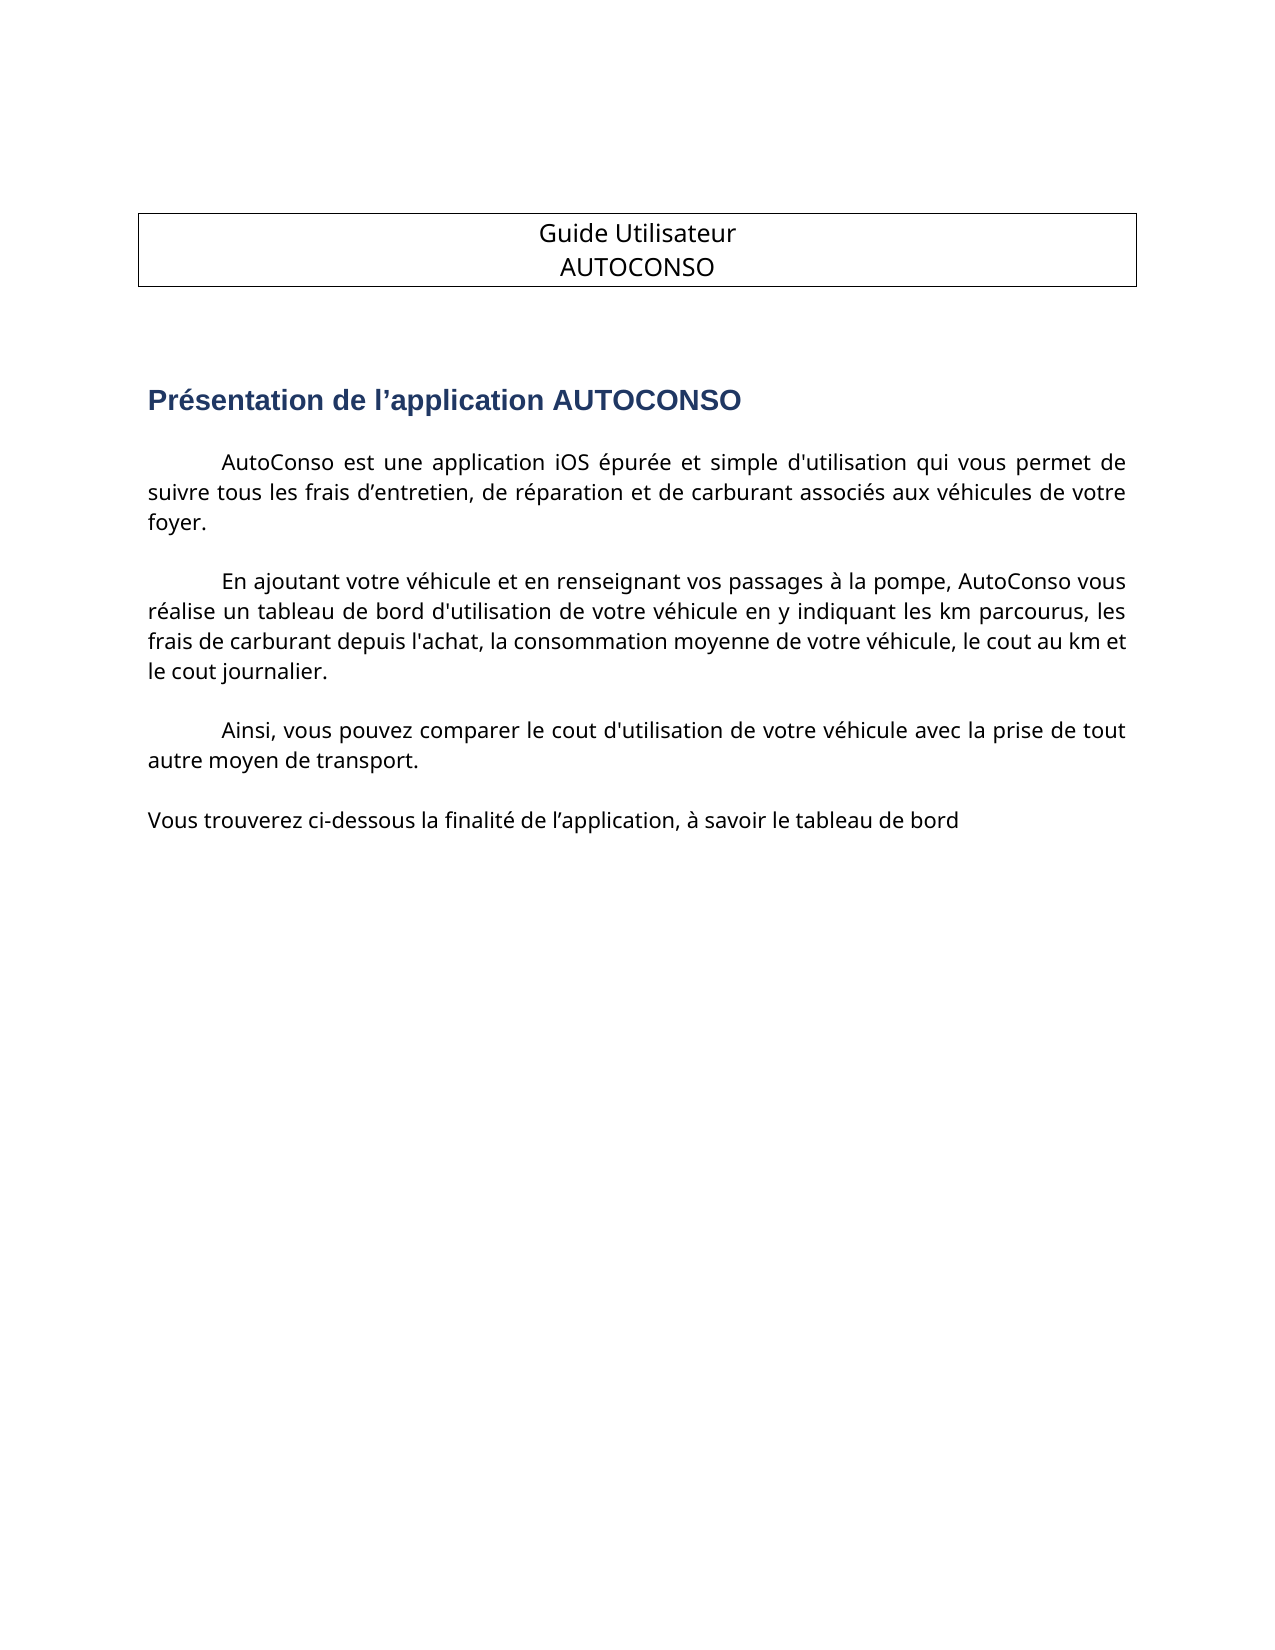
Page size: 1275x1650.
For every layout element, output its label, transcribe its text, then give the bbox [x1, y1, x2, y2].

text Guide Utilisateur [139, 214, 1136, 247]
text AUTOCONSO [139, 247, 1136, 286]
text Vous trouverez ci-dessous la finalité de l’application, à savoir le tableau de bord [148, 804, 1127, 834]
text Ainsi, vous pouvez comparer le cout d'utilisation de votre véhicule avec la prise de tout autre moyen de transport. [148, 715, 1127, 775]
subtitle Présentation de l’application AUTOCONSO [148, 383, 1127, 417]
text AutoConso est une application iOS épurée et simple d'utilisation qui vous permet de suivre tous les frais d’entretien, de réparation et de carburant associés aux véhicules de votre foyer. [148, 447, 1127, 536]
text En ajoutant votre véhicule et en renseignant vos passages à la pompe, AutoConso vous réalise un tableau de bord d'utilisation de votre véhicule en y indiquant les km parcourus, les frais de carburant depuis l'achat, la consommation moyenne de votre véhicule, le cout au km et le cout journalier. [148, 566, 1127, 685]
